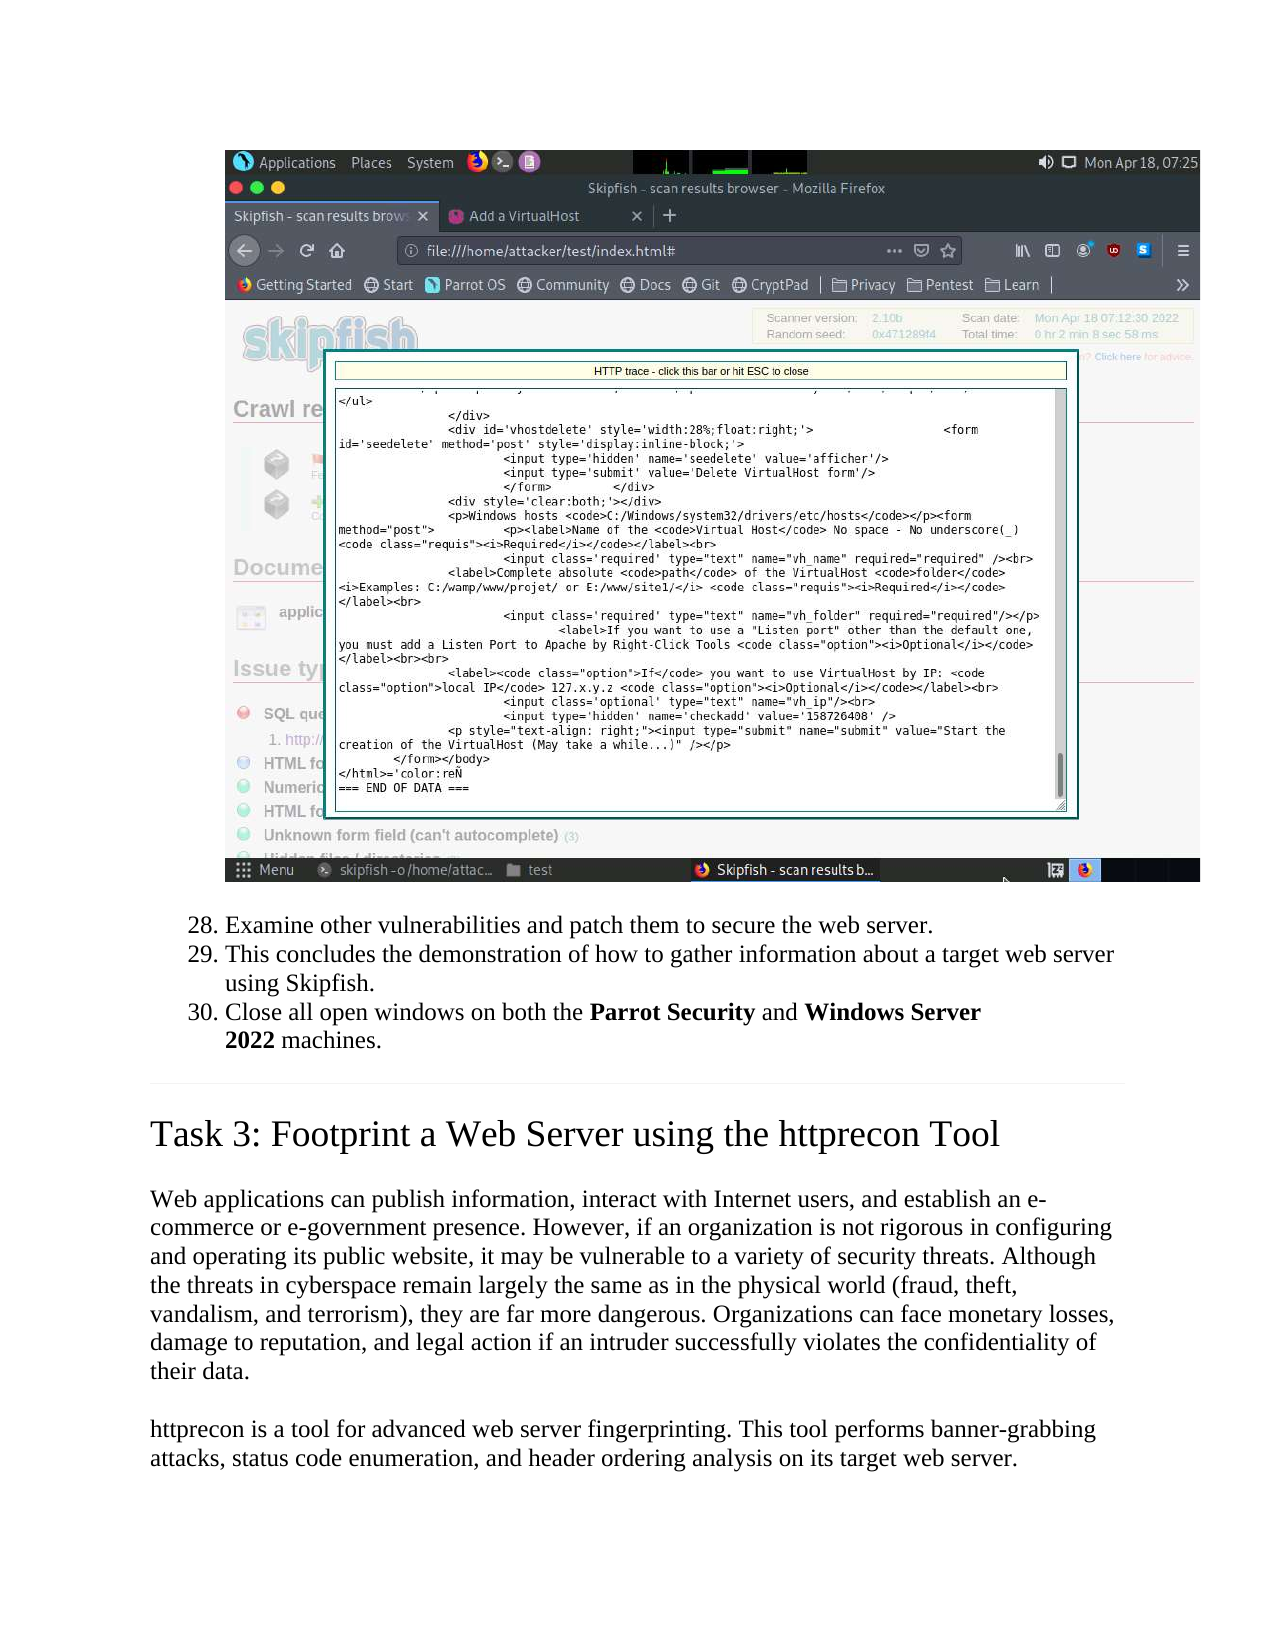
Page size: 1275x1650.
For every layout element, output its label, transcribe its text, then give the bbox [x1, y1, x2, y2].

picture [225, 150, 1200, 882]
text httprecon is a tool for advanced web server fingerprinting. This tool performs banner-grabbing attacks, status code enumeration, and header ordering analysis on its target web server. [150, 1414, 1125, 1472]
list Close all open windows on both the Parrot Security and Windows Server 2022 machines. [187, 997, 1125, 1054]
text Task 3: Footprint a Web Server using the httprecon Tool [150, 1111, 1125, 1154]
list Examine other vulnerabilities and patch them to secure the web server. [187, 910, 1125, 939]
text Web applications can publish information, interact with Internet users, and establish an e-commerce or e-government presence. However, if an organization is not rigorous in configuring and operating its public website, it may be vulnerable to a variety of security threats. Although the threats in cyberspace remain largely the same as in the physical world (fraud, theft, vandalism, and terrorism), they are far more dangerous. Organizations can face monetary losses, damage to reputation, and legal action if an intruder successfully violates the confidentiality of their data. [150, 1184, 1125, 1385]
list This concludes the demonstration of how to gather information about a target web server using Skipfish. [187, 939, 1125, 997]
